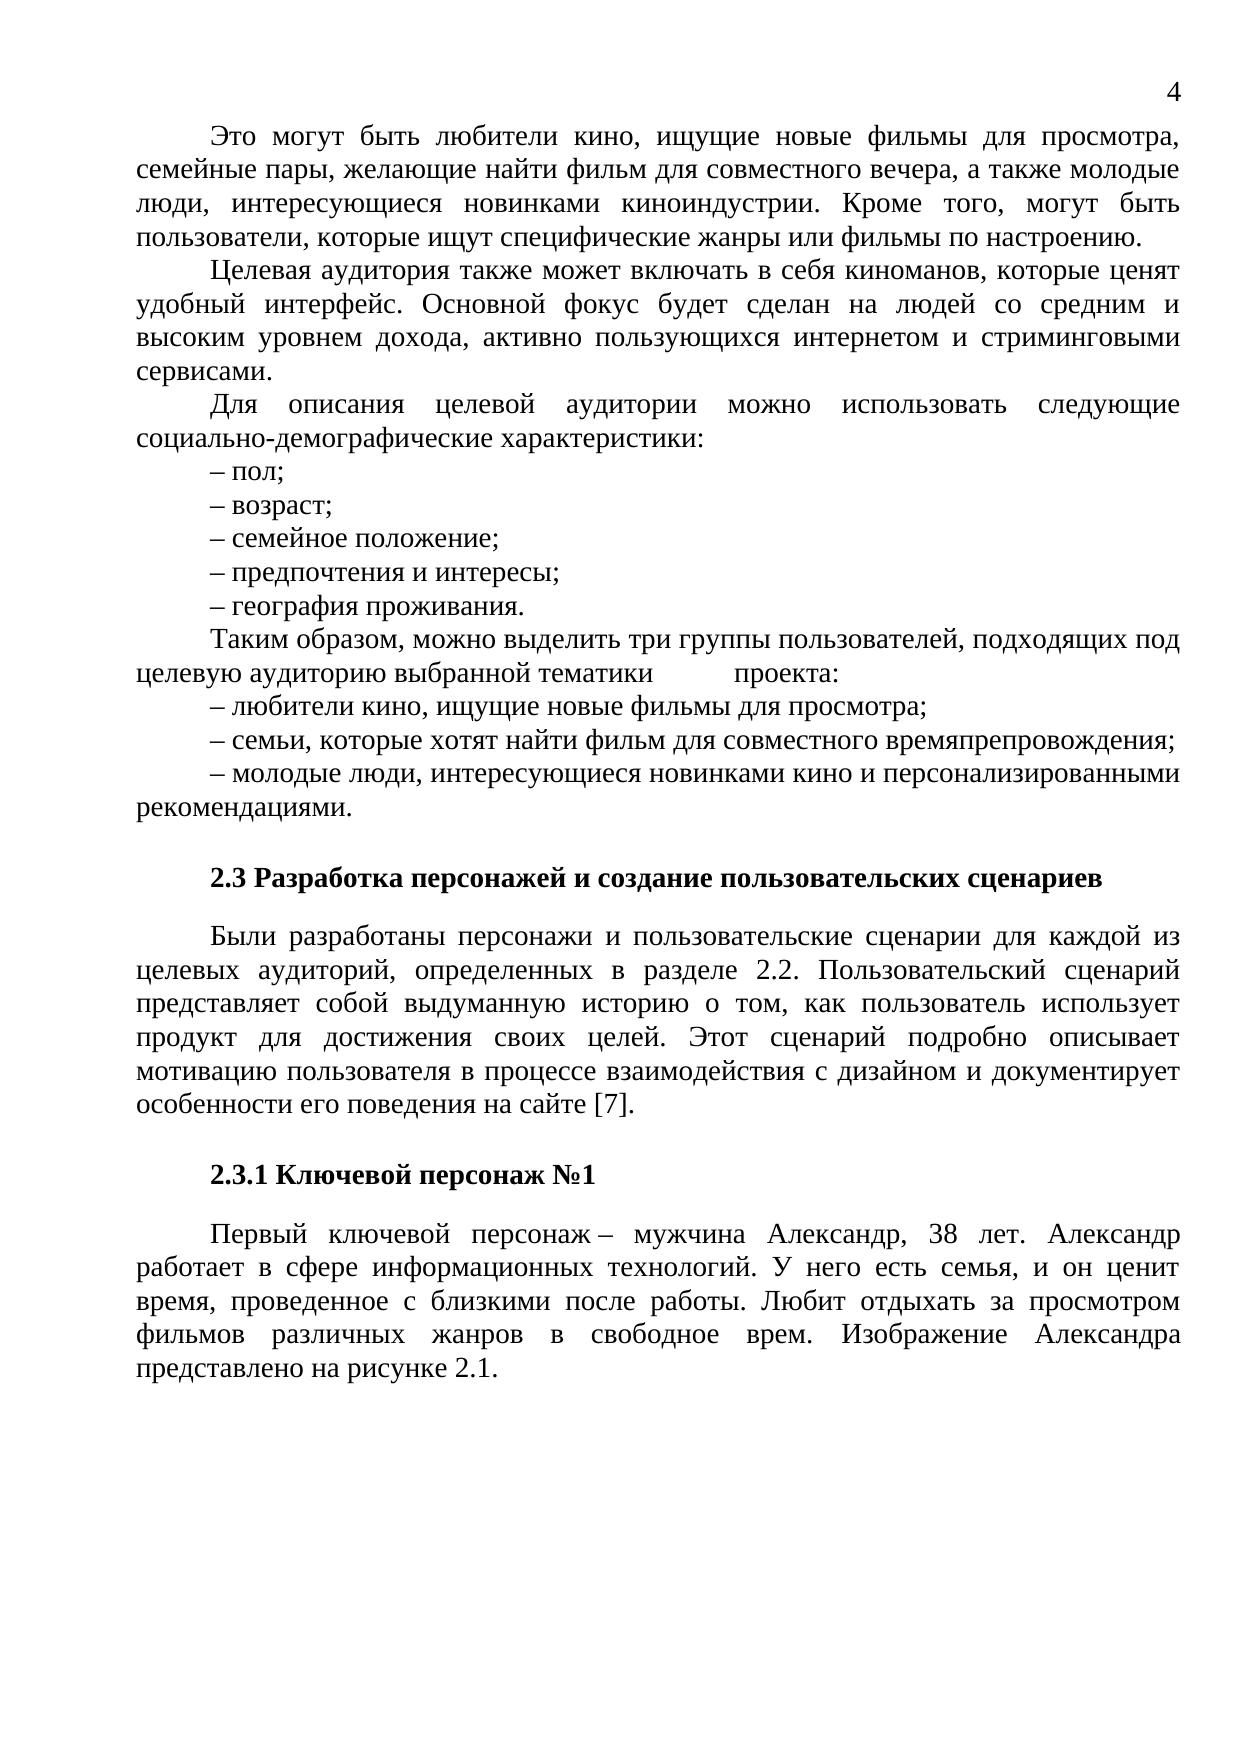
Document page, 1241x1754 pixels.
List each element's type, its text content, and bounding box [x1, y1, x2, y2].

text 2.3 Разработка персонажей и создание пользовательских сценариев [136, 860, 1181, 893]
text – предпочтения и интересы; [136, 554, 1181, 588]
text – география проживания. [136, 588, 1181, 621]
text Для описания целевой аудитории можно использовать следующие социально-демографические характеристики: [136, 386, 1181, 453]
text – семейное положение; [136, 521, 1181, 554]
text Были разработаны персонажи и пользовательские сценарии для каждой из целевых аудиторий, определенных в разделе 2.2. Пользовательский сценарий представляет собой выдуманную историю о том, как пользователь использует продукт для достижения своих целей. Этот сценарий подробно описывает мотивацию пользователя в процессе взаимодействия с дизайном и документирует особенности его поведения на сайте [7]. [136, 918, 1181, 1120]
text Целевая аудитория также может включать в себя киноманов, которые ценят удобный интерфейс. Основной фокус будет сделан на людей со средним и высоким уровнем дохода, активно пользующихся интернетом и стриминговыми сервисами. [136, 252, 1181, 386]
text – семьи, которые хотят найти фильм для совместного времяпрепровождения; [136, 722, 1181, 755]
text – возраст; [136, 487, 1181, 521]
text – пол; [136, 453, 1181, 487]
text 2.3.1 Ключевой персонаж №1 [136, 1157, 1181, 1191]
text Таким образом, можно выделить три группы пользователей, подходящих под целевую аудиторию выбранной тематики проекта: [136, 621, 1181, 688]
text – любители кино, ищущие новые фильмы для просмотра; [136, 688, 1181, 722]
text Первый ключевой персонаж – мужчина Александр, 38 лет. Александр работает в сфере информационных технологий. У него есть семья, и он ценит время, проведенное с близкими после работы. Любит отдыхать за просмотром фильмов различных жанров в свободное врем. Изображение Александра представлено на рисунке 2.1. [136, 1216, 1181, 1383]
text Это могут быть любители кино, ищущие новые фильмы для просмотра, семейные пары, желающие найти фильм для совместного вечера, а также молодые люди, интересующиеся новинками киноиндустрии. Кроме того, могут быть пользователи, которые ищут специфические жанры или фильмы по настроению. [136, 118, 1181, 252]
text – молодые люди, интересующиеся новинками кино и персонализированными рекомендациями. [136, 755, 1181, 822]
